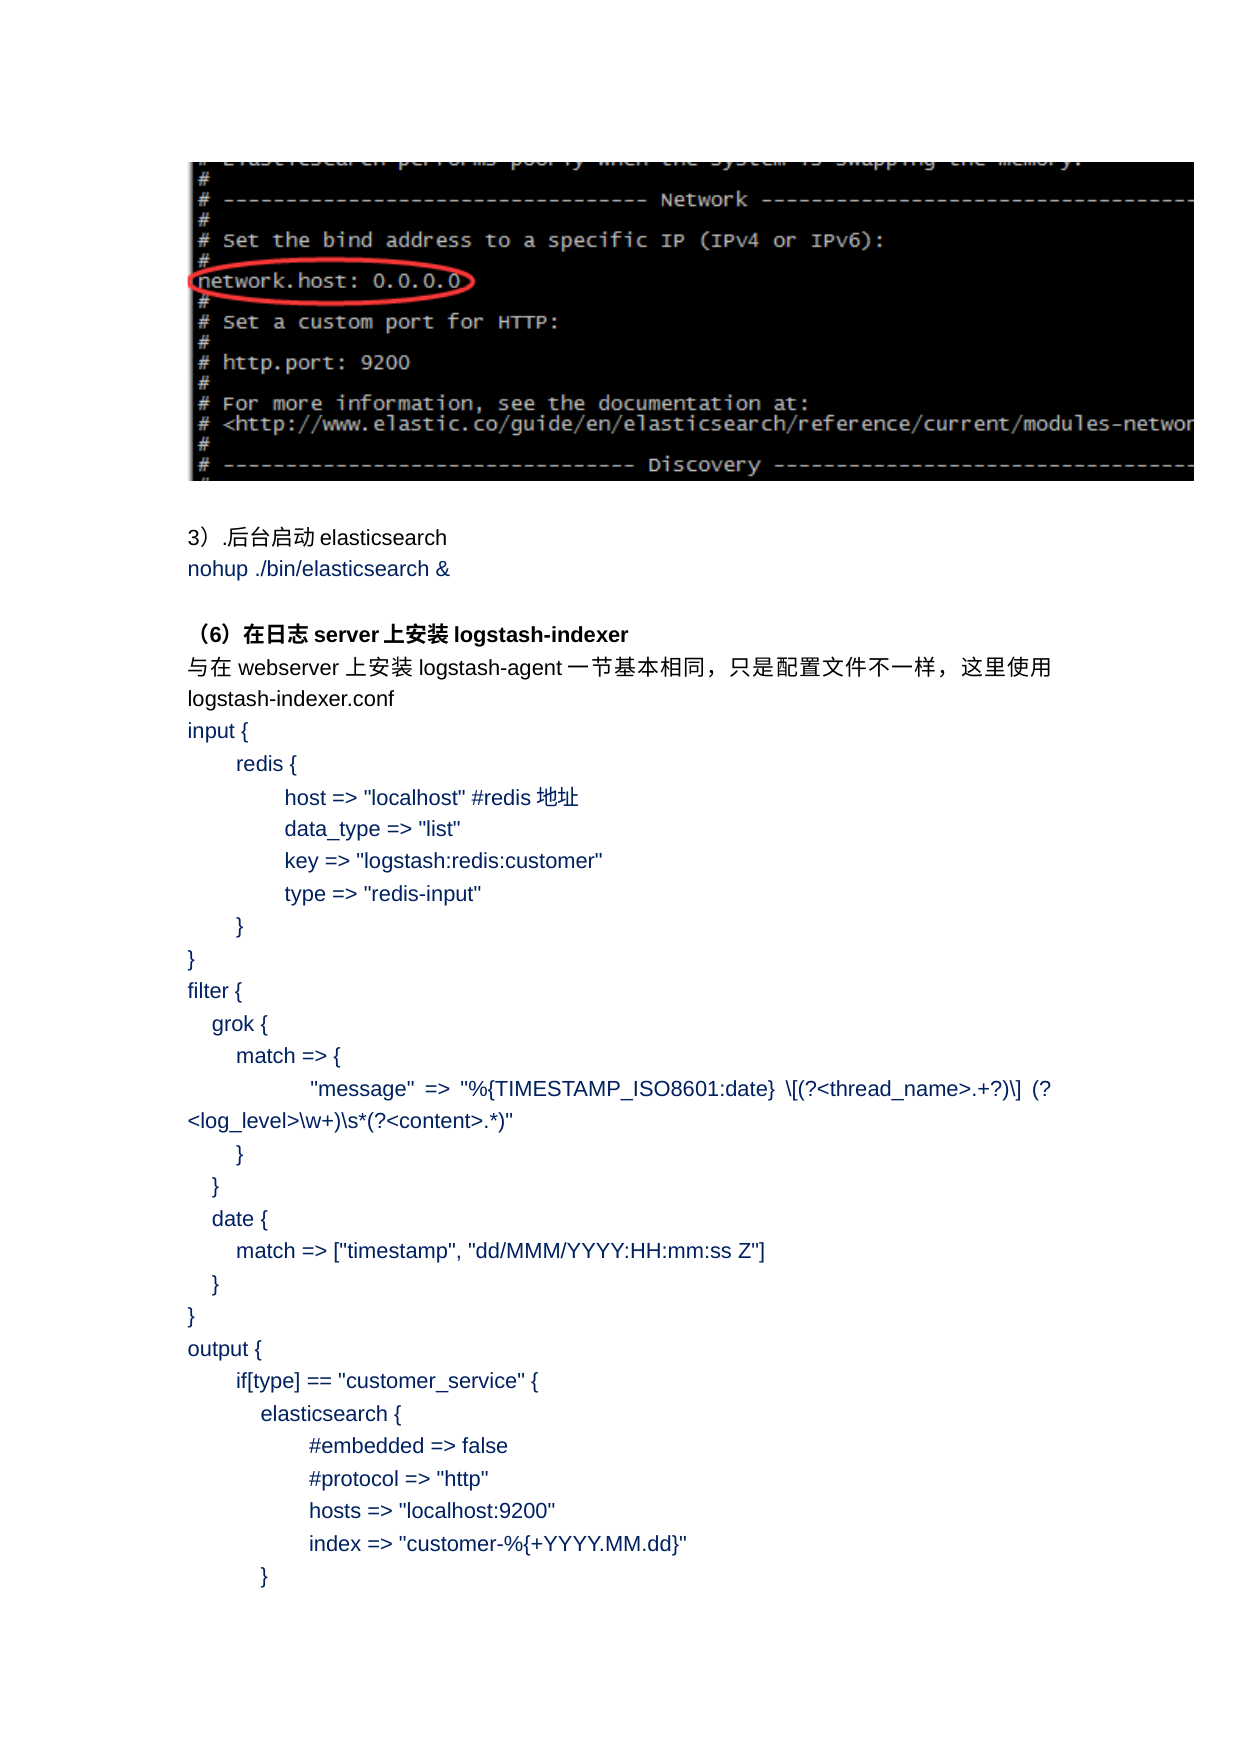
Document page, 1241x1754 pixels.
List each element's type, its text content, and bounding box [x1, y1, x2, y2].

list host => "localhost" #redis地址 [187, 779, 1053, 812]
list } [187, 1137, 1053, 1169]
list data_type => "list" [187, 812, 1053, 844]
list } [187, 1267, 1053, 1299]
list grok { [187, 1007, 1053, 1039]
list } [187, 942, 1053, 974]
list match => ["timestamp", "dd/MMM/YYYY:HH:mm:ss Z"] [187, 1234, 1053, 1267]
list #protocol => "http" [187, 1462, 1053, 1494]
list if[type] == "customer_service" { [187, 1364, 1053, 1397]
list elasticsearch { [187, 1397, 1053, 1429]
list } [187, 909, 1053, 942]
list type => "redis-input" [187, 877, 1053, 909]
list index => "customer-%{+YYYY.MM.dd}" [187, 1527, 1053, 1559]
list "message" => "%{TIMESTAMP_ISO8601:date} \[(?<thread_name>.+?)\] (?<log_level>\w+)\s*(?<content>.*)" [187, 1072, 1053, 1137]
list input { [187, 714, 1053, 747]
picture [187, 162, 1194, 481]
list 3）.后台启动elasticsearch [187, 519, 1053, 552]
list } [187, 1299, 1053, 1332]
list nohup ./bin/elasticsearch & [187, 552, 1053, 584]
list } [187, 1559, 1053, 1592]
list match => { [187, 1039, 1053, 1072]
list filter { [187, 974, 1053, 1007]
list } [187, 1169, 1053, 1202]
list date { [187, 1202, 1053, 1234]
list hosts => "localhost:9200" [187, 1494, 1053, 1527]
list （6）在日志server上安装logstash-indexer [187, 617, 1053, 649]
list 与在webserver上安装logstash-agent一节基本相同，只是配置文件不一样，这里使用logstash-indexer.conf [187, 649, 1053, 714]
list redis { [187, 747, 1053, 779]
list output { [187, 1332, 1053, 1364]
list key => "logstash:redis:customer" [187, 844, 1053, 877]
list #embedded => false [187, 1429, 1053, 1462]
